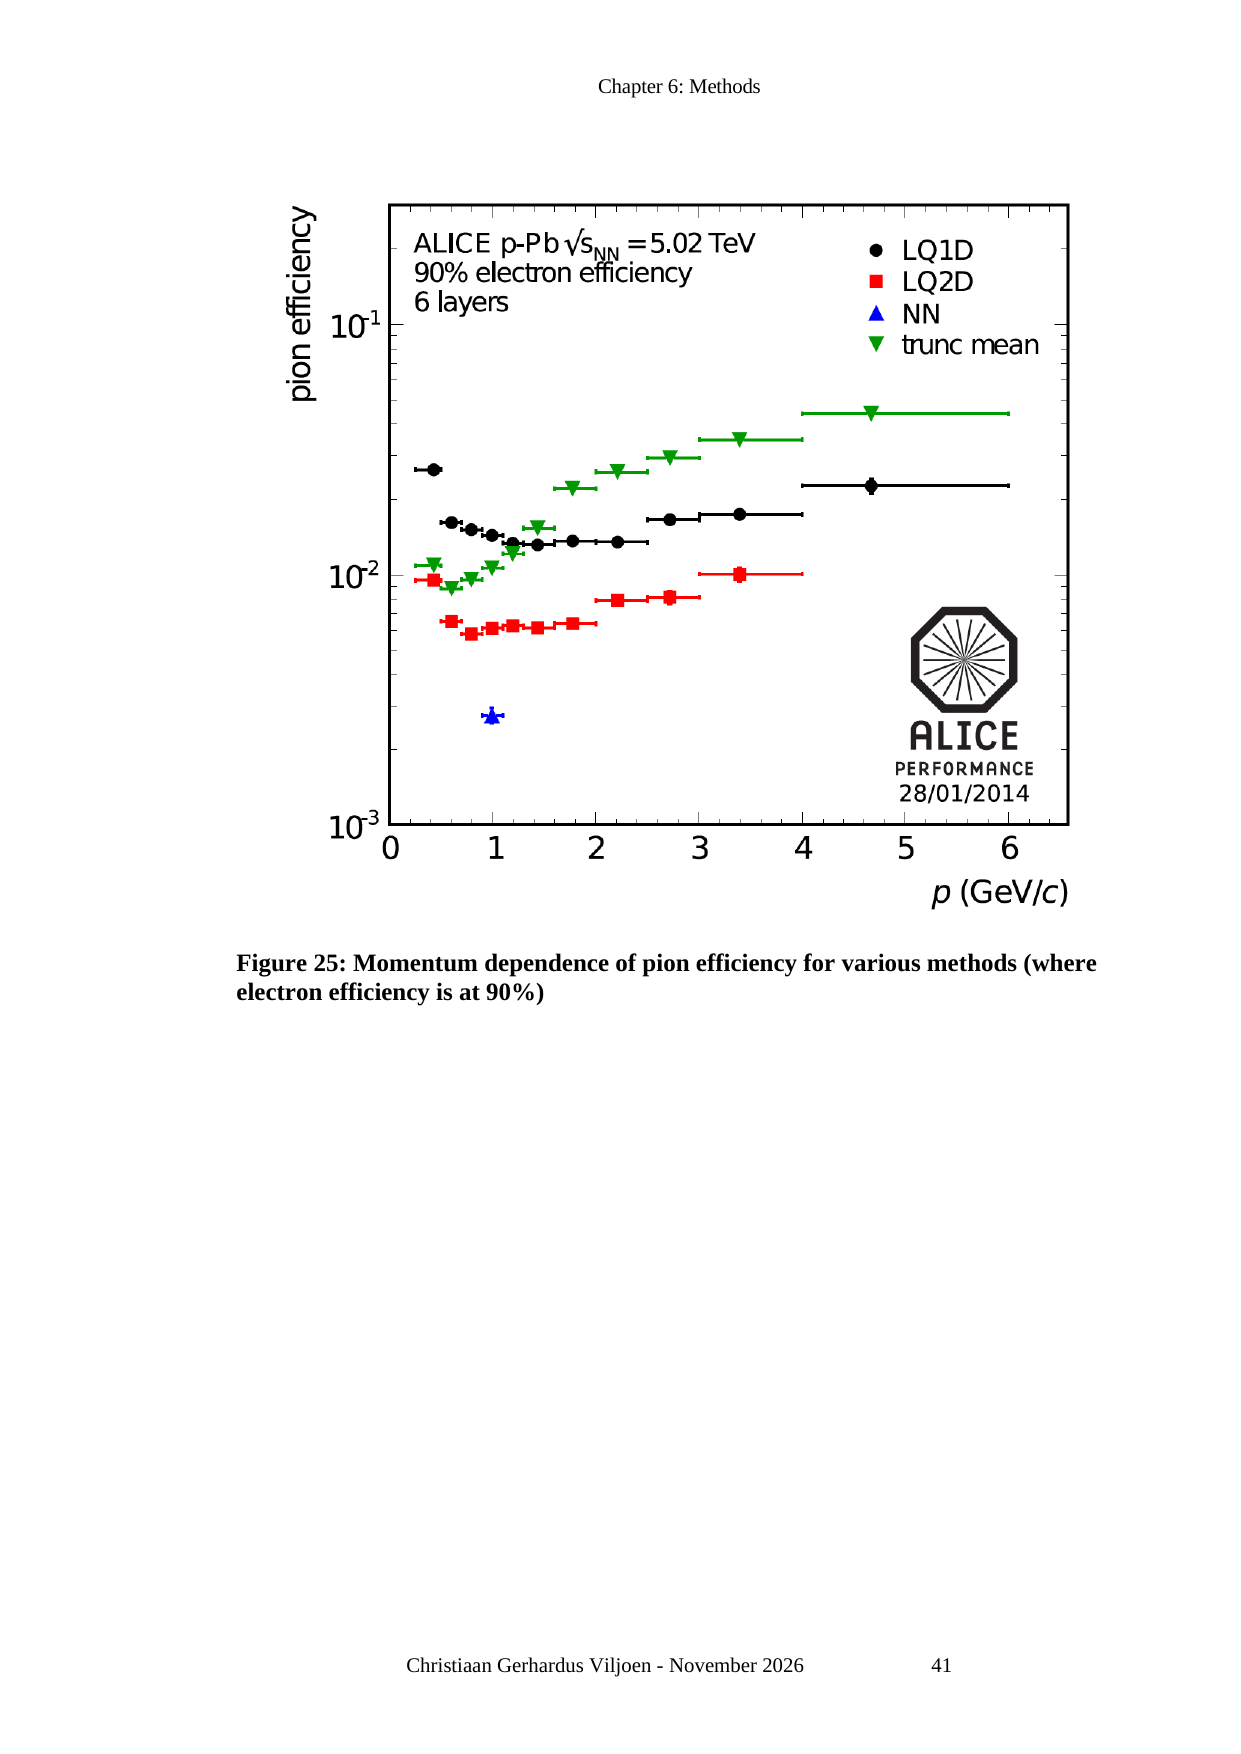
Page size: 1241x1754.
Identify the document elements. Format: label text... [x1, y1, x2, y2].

picture [236, 135, 1123, 948]
text Figure 25: Momentum dependence of pion efficiency for various methods (where electron efficiency is at 90%) [236, 948, 1122, 1005]
